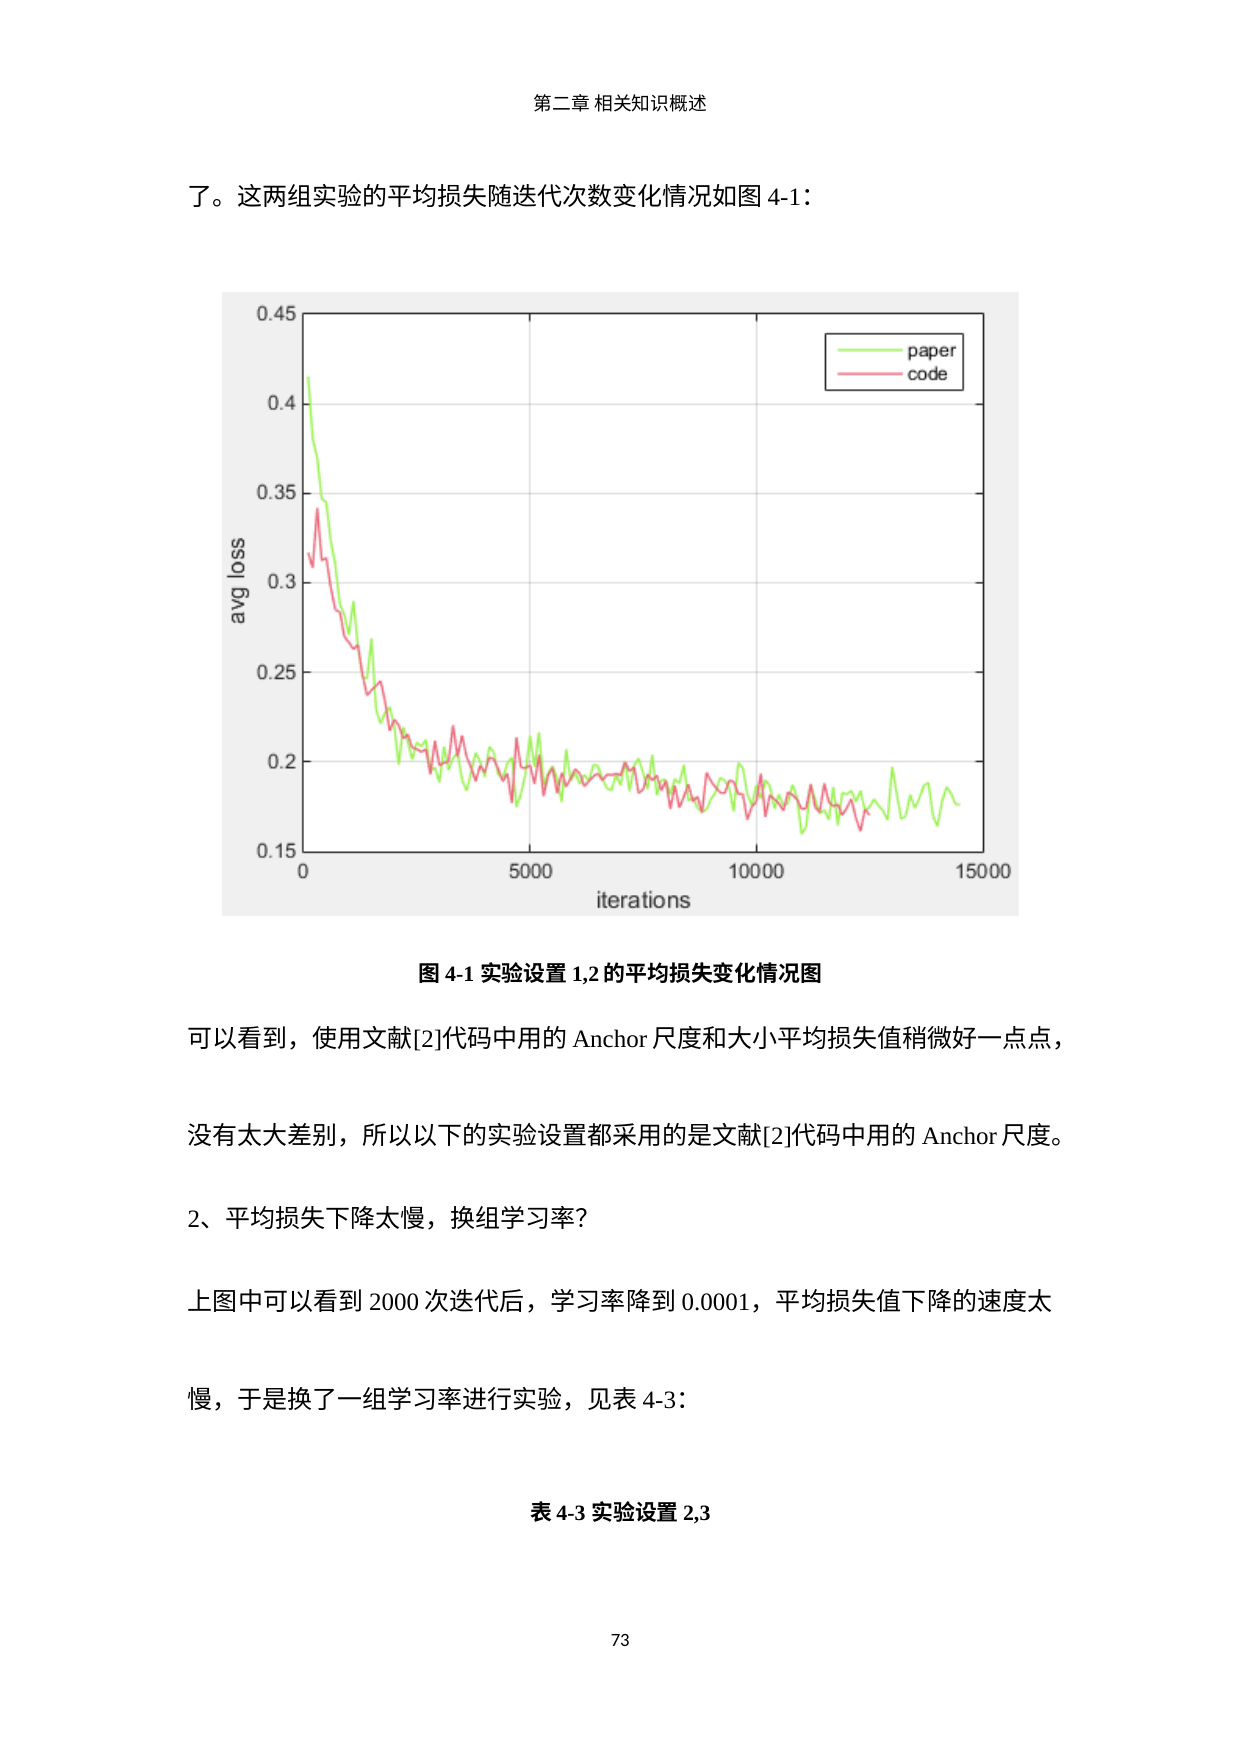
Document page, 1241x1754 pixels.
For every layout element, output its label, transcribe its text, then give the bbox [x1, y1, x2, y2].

text 上图中可以看到2000次迭代后，学习率降到0.0001，平均损失值下降的速度太慢，于是换了一组学习率进行实验，见表4-3： [187, 1267, 1053, 1430]
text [187, 162, 1053, 227]
text 表4-3 实验设置2,3 [187, 1495, 1053, 1527]
text 图 4-1 实验设置1,2的平均损失变化情况图 [187, 955, 1053, 988]
text 可以看到，使用文献[2]代码中用的Anchor尺度和大小平均损失值稍微好一点点，没有太大差别，所以以下的实验设置都采用的是文献[2]代码中用的Anchor尺度。 [187, 1004, 1053, 1166]
picture [221, 292, 1019, 916]
text 2、平均损失下降太慢，换组学习率？ [187, 1184, 1053, 1249]
